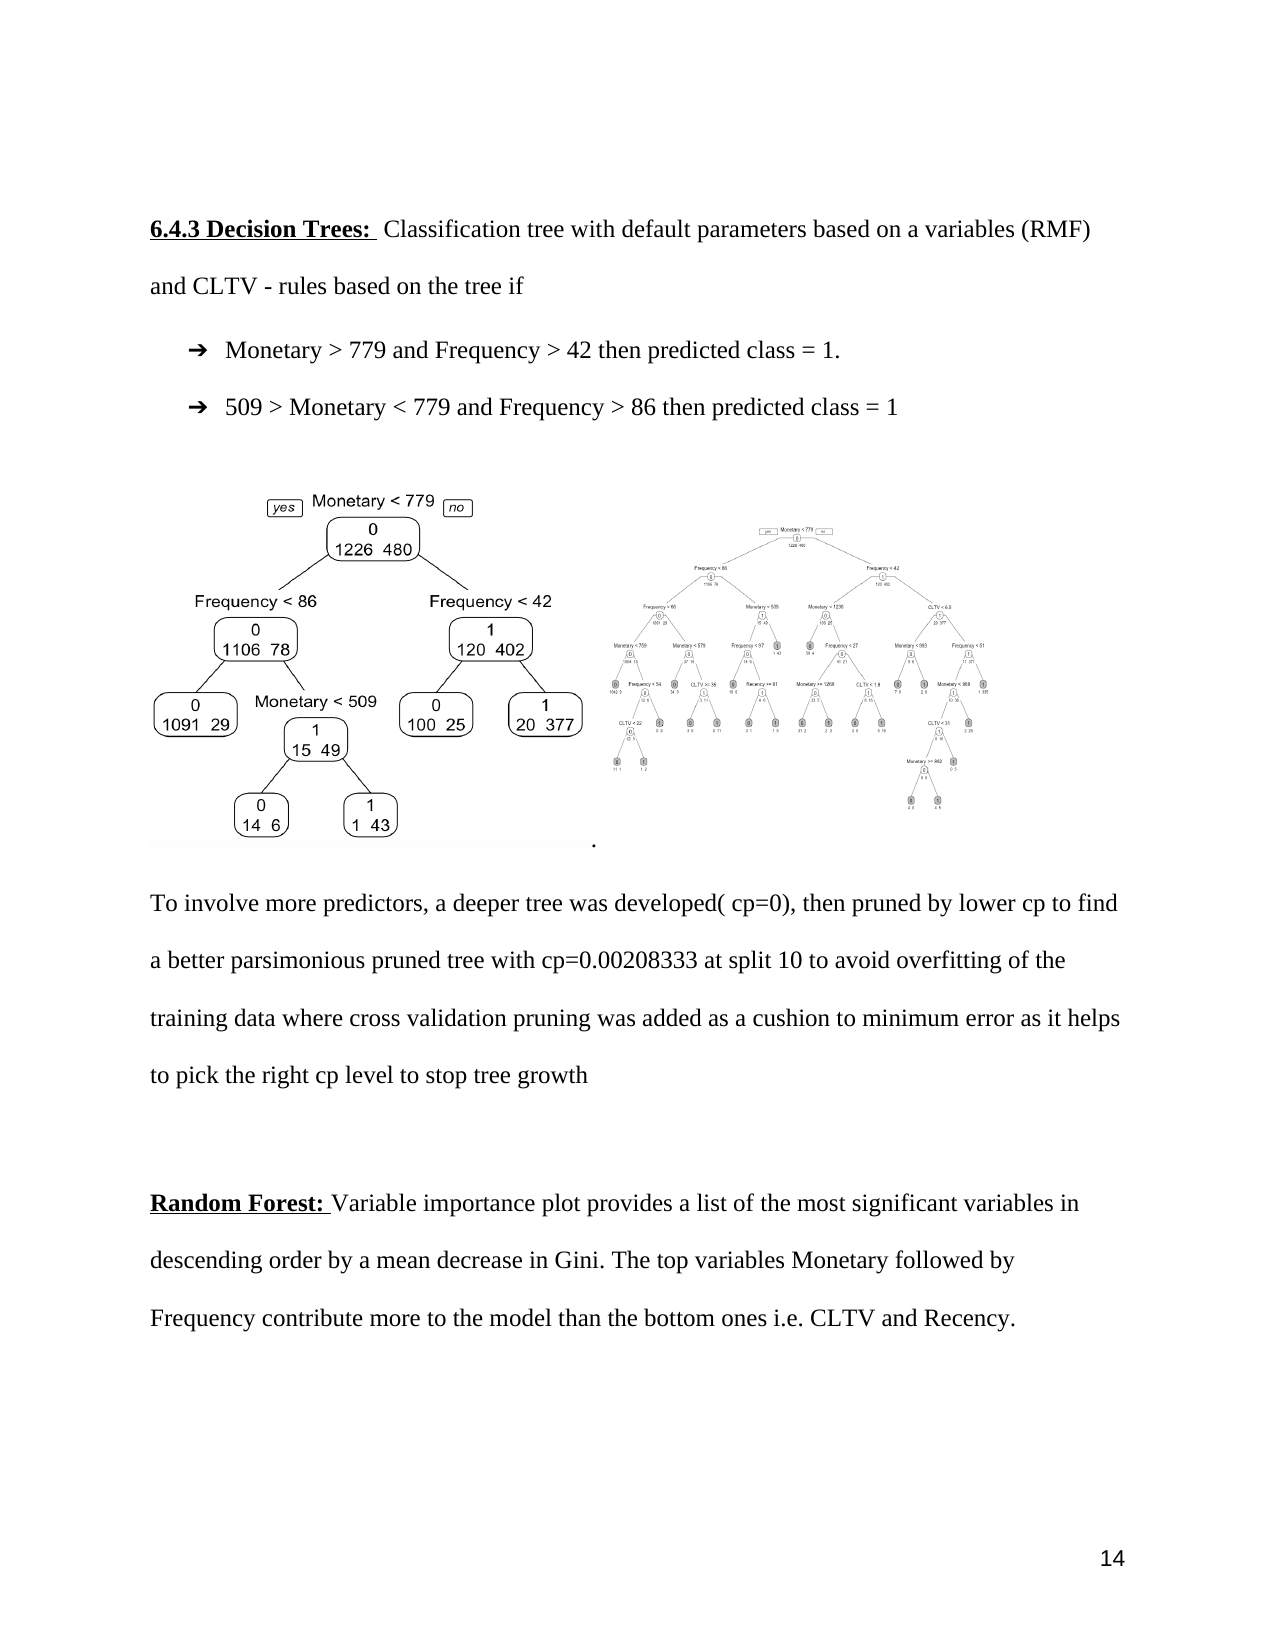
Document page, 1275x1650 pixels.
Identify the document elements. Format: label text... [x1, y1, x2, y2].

text Random Forest: Variable importance plot provides a list of the most significant variables in descending order by a mean decrease in Gini. The top variables Monetary followed by Frequency contribute more to the model than the bottom ones i.e. CLTV and Recency. [150, 1188, 1125, 1331]
picture [150, 456, 591, 848]
list Monetary > 779 and Frequency > 42 then predicted class = 1. [187, 335, 1125, 364]
text To involve more predictors, a deeper tree was developed( cp=0), then pruned by lower cp to find a better parsimonious pruned tree with cp=0.00208333 at split 10 to avoid overfitting of the training data where cross validation pruning was added as a cushion to minimum error as it helps to pick the right cp level to stop tree growth [150, 888, 1125, 1089]
picture [596, 477, 994, 848]
text 6.4.3 Decision Trees: Classification tree with default parameters based on a variables (RMF) and CLTV - rules based on the tree if [150, 214, 1125, 300]
list 509 > Monetary < 779 and Frequency > 86 then predicted class = 1 [187, 392, 1125, 421]
